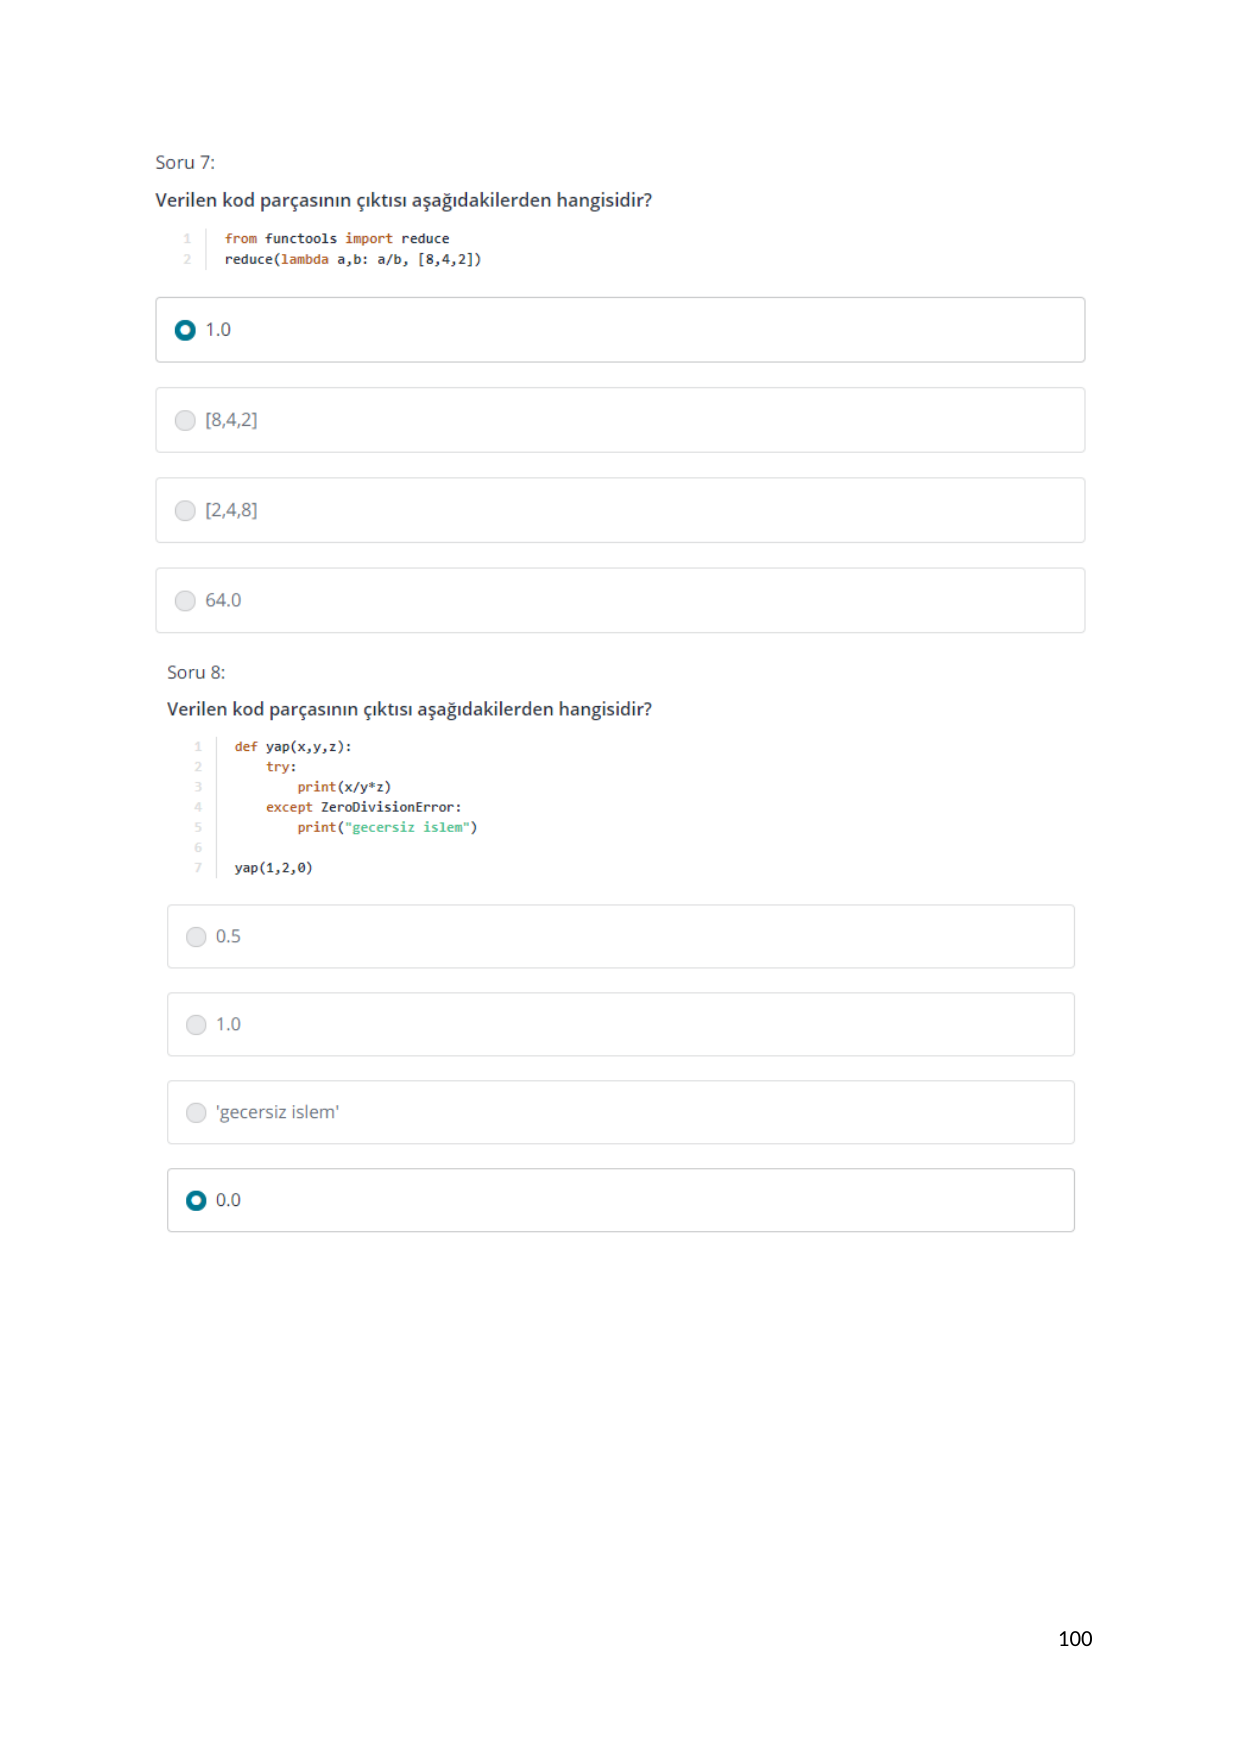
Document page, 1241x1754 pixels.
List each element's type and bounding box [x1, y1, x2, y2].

picture [147, 649, 1093, 1249]
picture [147, 147, 1093, 648]
